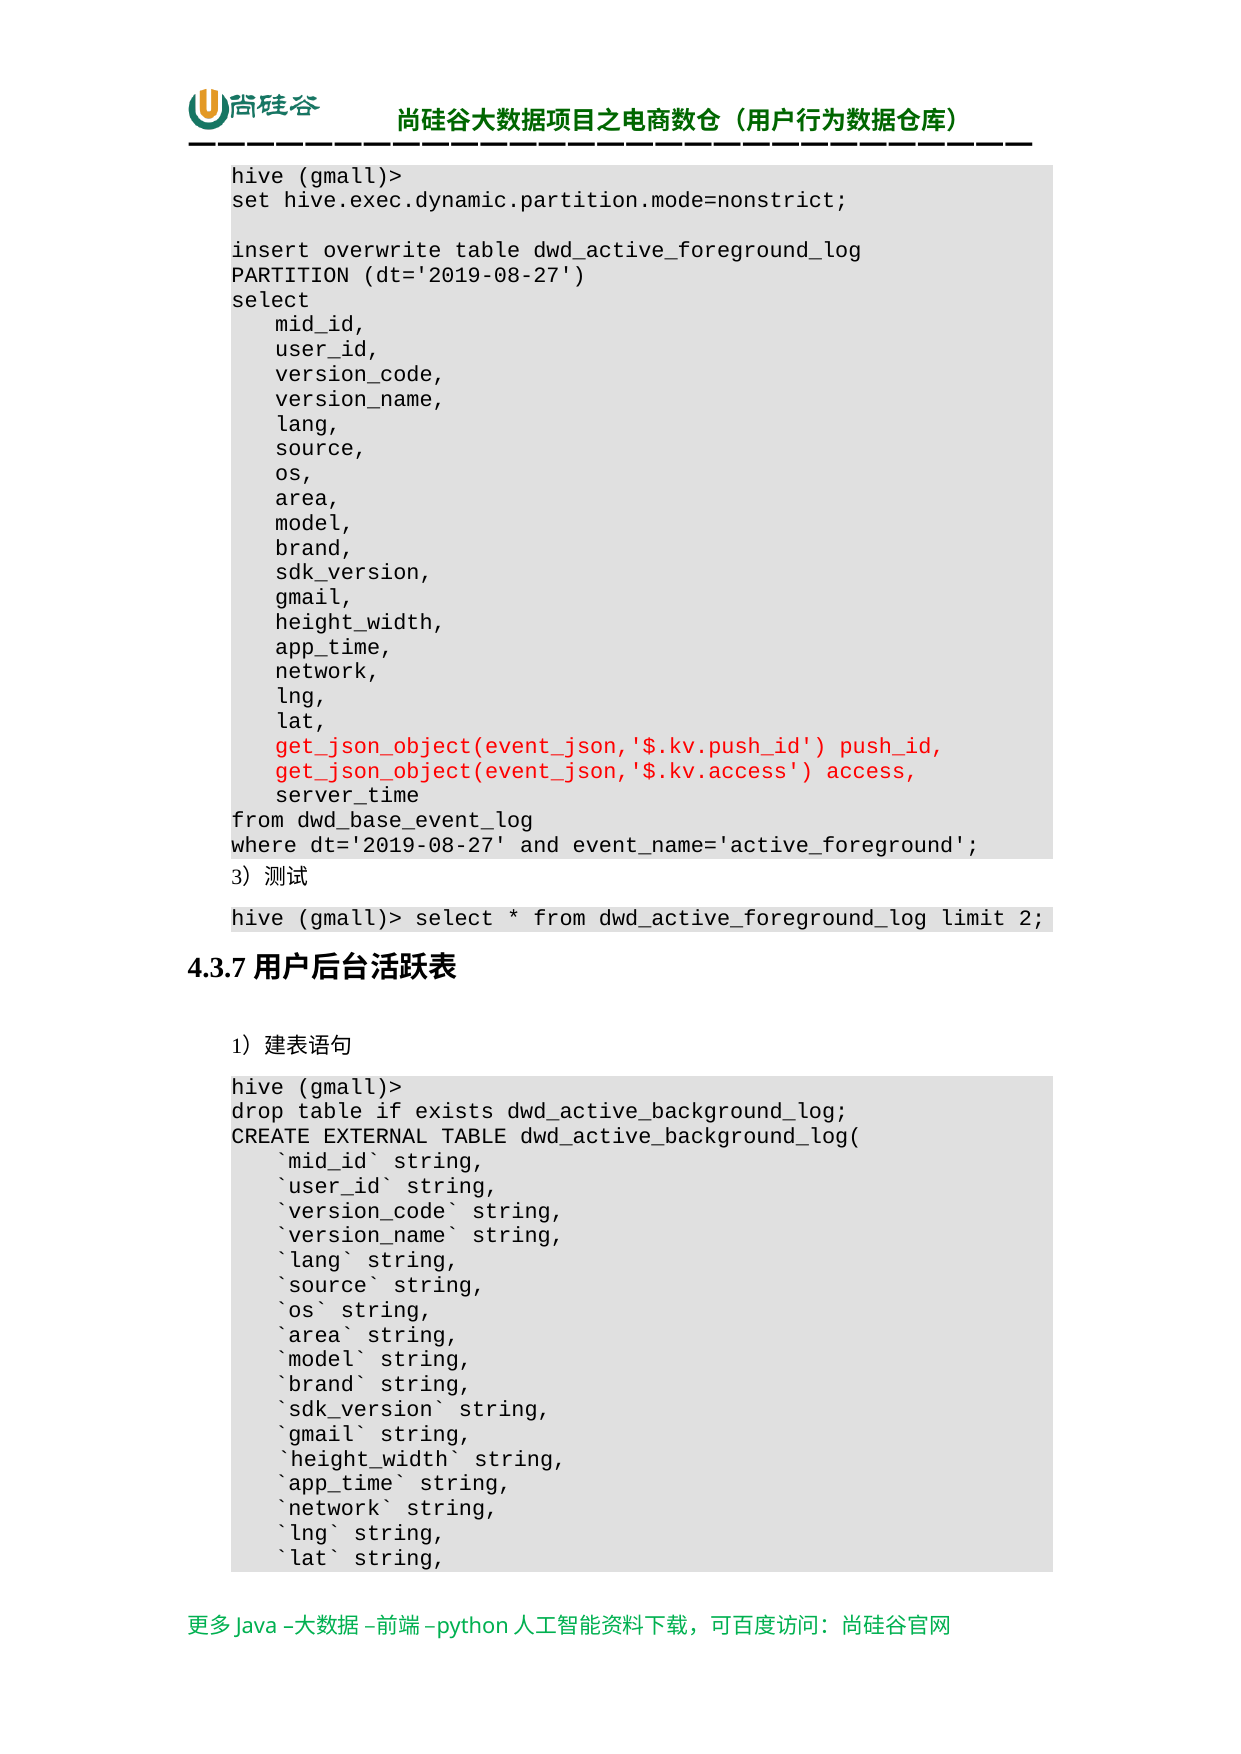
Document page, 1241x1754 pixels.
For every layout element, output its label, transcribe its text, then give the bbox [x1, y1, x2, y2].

text lng, [231, 685, 1053, 710]
text `app_time` string, [231, 1472, 1053, 1497]
text hive (gmall)> select * from dwd_active_foreground_log limit 2; [231, 907, 1053, 932]
text model, [231, 512, 1053, 537]
picture [187, 88, 320, 130]
text `gmail` string, [231, 1423, 1053, 1448]
text `version_name` string, [231, 1224, 1053, 1249]
text brand, [231, 537, 1053, 561]
text height_width, [231, 611, 1053, 636]
text server_time [231, 784, 1053, 809]
text `area` string, [231, 1324, 1053, 1348]
text app_time, [231, 636, 1053, 661]
text version_code, [231, 363, 1053, 388]
text `sdk_version` string, [231, 1398, 1053, 1423]
text mid_id, [231, 313, 1053, 338]
text `lng` string, [231, 1522, 1053, 1547]
text `brand` string, [231, 1373, 1053, 1398]
text insert overwrite table dwd_active_foreground_log [231, 239, 1053, 264]
text user_id, [231, 338, 1053, 363]
text `os` string, [231, 1299, 1053, 1324]
text CREATE EXTERNAL TABLE dwd_active_background_log( [231, 1125, 1053, 1150]
text `height_width` string, [231, 1448, 1053, 1472]
text get_json_object(event_json,'$.kv.push_id') push_id, [231, 735, 1053, 760]
subtitle 4.3.7 用户后台活跃表 [187, 932, 1053, 997]
text `lang` string, [231, 1249, 1053, 1274]
text `lat` string, [231, 1547, 1053, 1572]
text where dt='2019-08-27' and event_name='active_foreground'; [231, 834, 1053, 859]
text sdk_version, [231, 561, 1053, 586]
text source, [231, 437, 1053, 462]
text hive (gmall)> [231, 1076, 1053, 1101]
text select [231, 289, 1053, 313]
text `model` string, [231, 1348, 1053, 1373]
text drop table if exists dwd_active_background_log; [231, 1101, 1053, 1125]
text get_json_object(event_json,'$.kv.access') access, [231, 760, 1053, 784]
text PARTITION (dt='2019-08-27') [231, 264, 1053, 289]
text hive (gmall)> [231, 165, 1053, 189]
text network, [231, 661, 1053, 685]
text lat, [231, 710, 1053, 735]
text set hive.exec.dynamic.partition.mode=nonstrict; [231, 189, 1053, 214]
text version_name, [231, 388, 1053, 413]
text `mid_id` string, [231, 1150, 1053, 1175]
text gmail, [231, 586, 1053, 611]
text area, [231, 487, 1053, 512]
text from dwd_base_event_log [231, 809, 1053, 834]
text `version_code` string, [231, 1200, 1053, 1224]
text 3）测试 [187, 859, 1053, 891]
text `network` string, [231, 1497, 1053, 1522]
text `source` string, [231, 1274, 1053, 1299]
text `user_id` string, [231, 1175, 1053, 1200]
text 1）建表语句 [187, 1027, 1053, 1060]
text os, [231, 462, 1053, 487]
text lang, [231, 413, 1053, 437]
